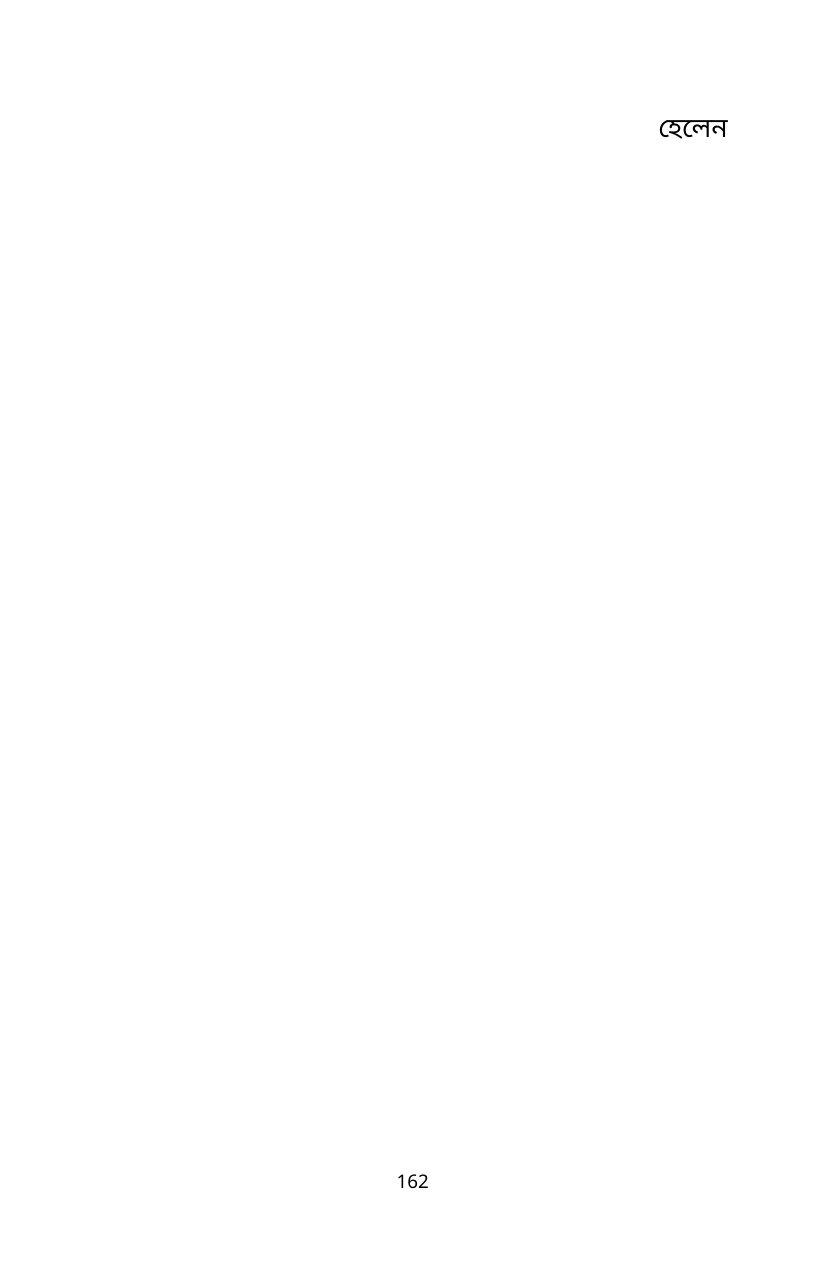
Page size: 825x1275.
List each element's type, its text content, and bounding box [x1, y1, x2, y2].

text হেলেন [97, 113, 727, 149]
